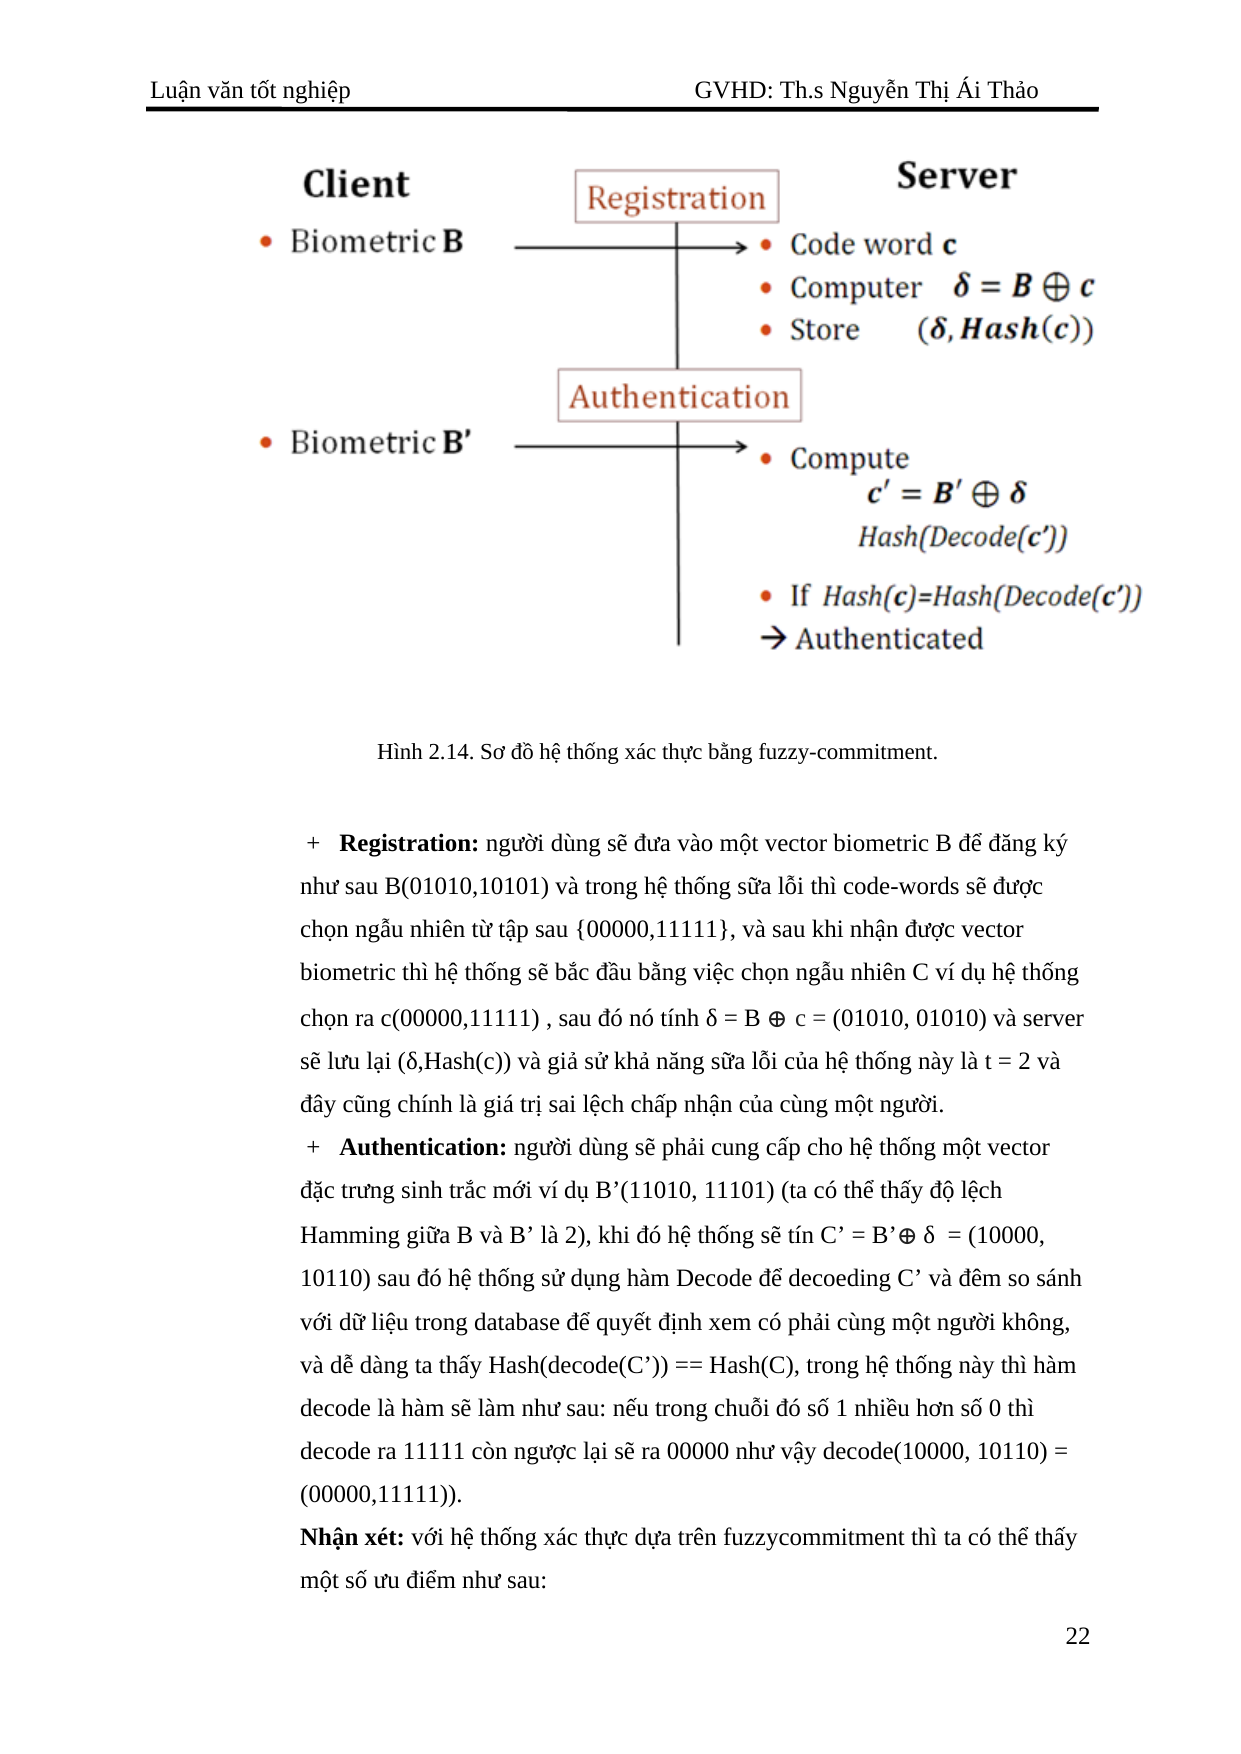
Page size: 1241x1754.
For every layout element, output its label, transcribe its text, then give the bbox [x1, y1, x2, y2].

text Hình 2.14. Sơ đồ hệ thống xác thực bằng fuzzy-commitment. [225, 738, 1090, 764]
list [300, 785, 1090, 1594]
picture [225, 150, 1166, 717]
